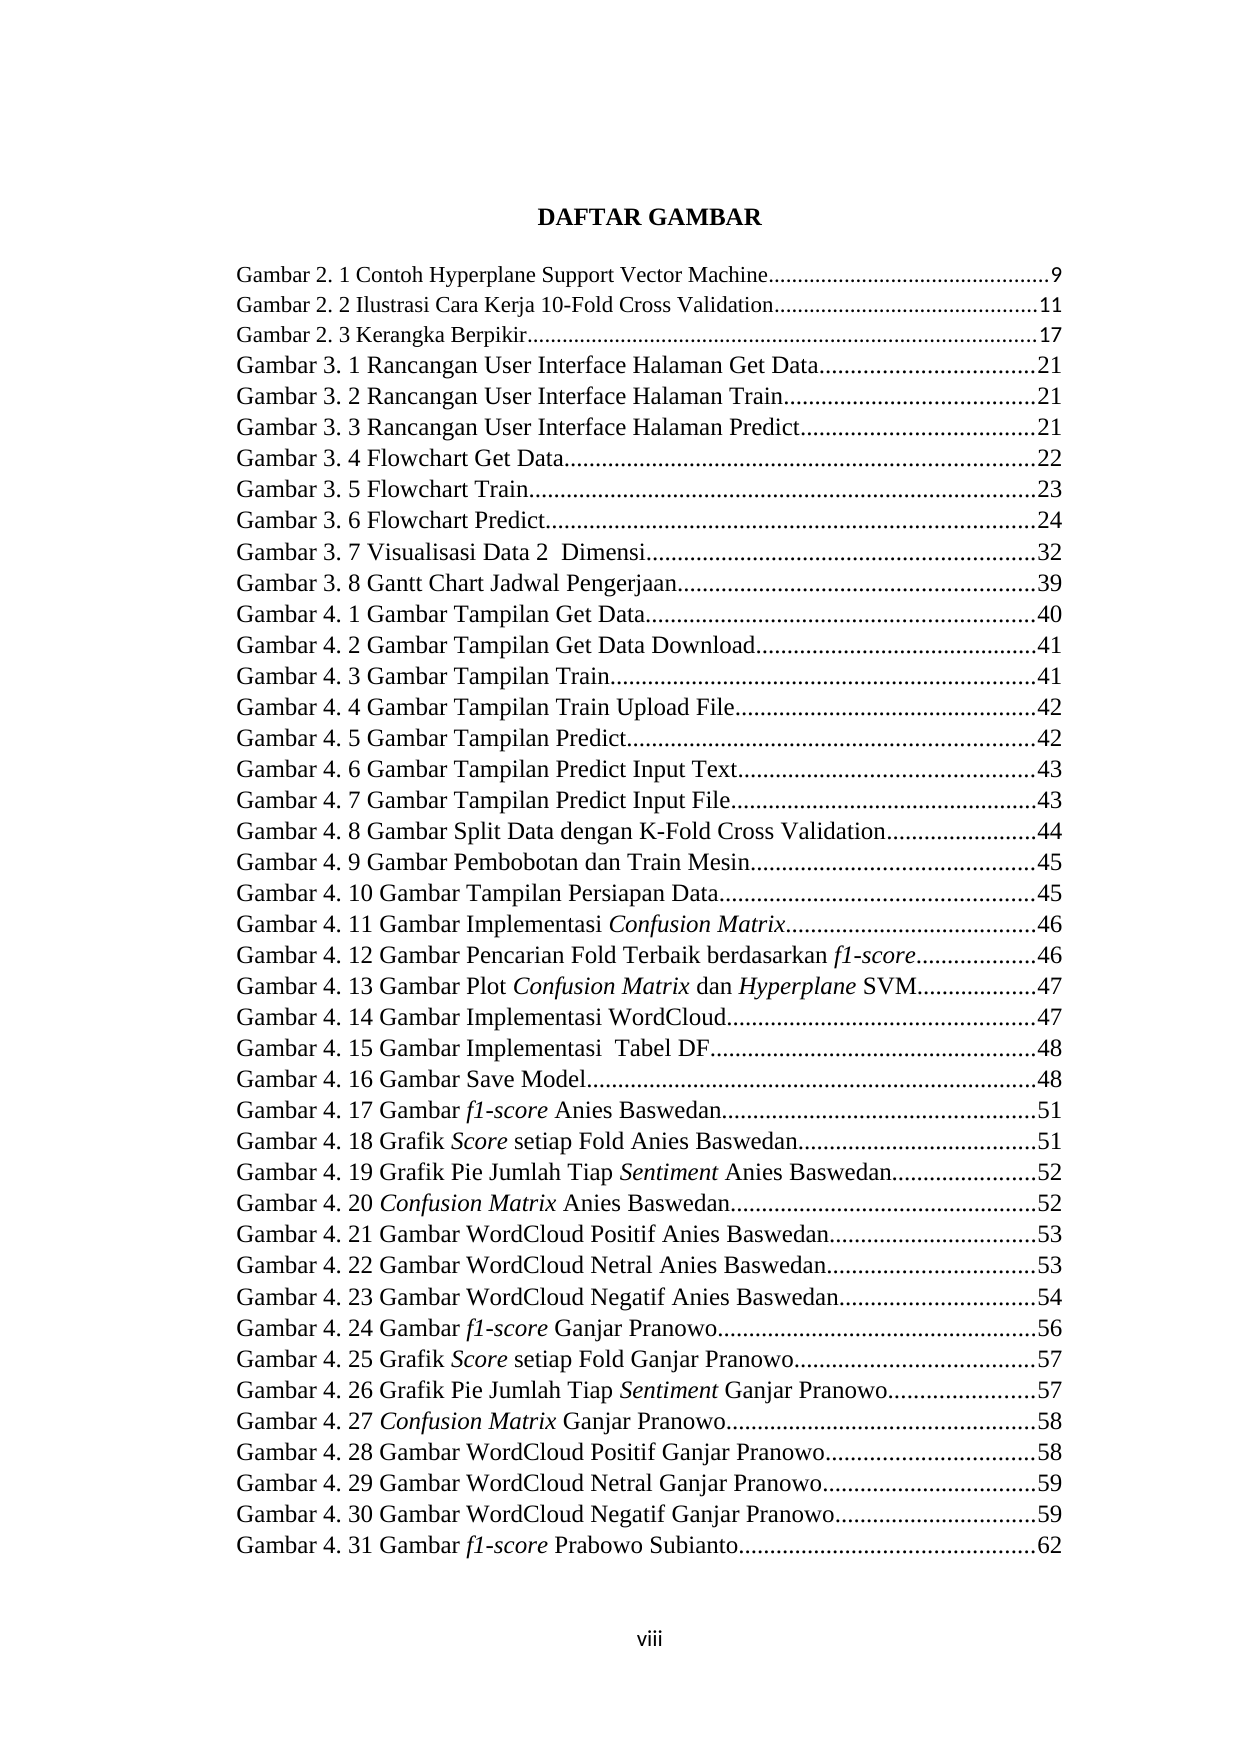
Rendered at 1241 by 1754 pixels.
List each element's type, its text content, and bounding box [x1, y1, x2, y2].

text Gambar 4. 25 Grafik Score setiap Fold Ganjar Pranowo 57 [236, 1344, 1063, 1372]
text Gambar 4. 30 Gambar WordCloud Negatif Ganjar Pranowo 59 [236, 1499, 1063, 1528]
text Gambar 2. 1 Contoh Hyperplane Support Vector Machine 9 [236, 260, 1063, 288]
text Gambar 4. 9 Gambar Pembobotan dan Train Mesin 45 [236, 847, 1063, 876]
text Gambar 4. 26 Grafik Pie Jumlah Tiap Sentiment Ganjar Pranowo 57 [236, 1375, 1063, 1403]
text Gambar 2. 2 Ilustrasi Cara Kerja 10-Fold Cross Validation 11 [236, 290, 1063, 318]
text Gambar 4. 2 Gambar Tampilan Get Data Download 41 [236, 630, 1063, 658]
text Gambar 4. 6 Gambar Tampilan Predict Input Text 43 [236, 754, 1063, 783]
text Gambar 4. 24 Gambar f1-score Ganjar Pranowo 56 [236, 1313, 1063, 1341]
text Gambar 3. 8 Gantt Chart Jadwal Pengerjaan 39 [236, 568, 1063, 596]
text Gambar 4. 10 Gambar Tampilan Persiapan Data 45 [236, 878, 1063, 907]
text Gambar 4. 7 Gambar Tampilan Predict Input File 43 [236, 785, 1063, 814]
text Gambar 4. 8 Gambar Split Data dengan K-Fold Cross Validation 44 [236, 816, 1063, 845]
text Gambar 4. 4 Gambar Tampilan Train Upload File 42 [236, 692, 1063, 721]
text Gambar 4. 3 Gambar Tampilan Train 41 [236, 661, 1063, 689]
text Gambar 4. 17 Gambar f1-score Anies Baswedan 51 [236, 1095, 1063, 1124]
text Gambar 4. 21 Gambar WordCloud Positif Anies Baswedan 53 [236, 1219, 1063, 1248]
text Gambar 4. 12 Gambar Pencarian Fold Terbaik berdasarkan f1-score 46 [236, 940, 1063, 969]
text Gambar 4. 5 Gambar Tampilan Predict 42 [236, 723, 1063, 752]
text Gambar 4. 20 Confusion Matrix Anies Baswedan 52 [236, 1188, 1063, 1217]
text Gambar 4. 27 Confusion Matrix Ganjar Pranowo 58 [236, 1406, 1063, 1434]
text Gambar 4. 29 Gambar WordCloud Netral Ganjar Pranowo 59 [236, 1468, 1063, 1497]
text Gambar 3. 3 Rancangan User Interface Halaman Predict 21 [236, 412, 1063, 441]
text Gambar 4. 16 Gambar Save Model 48 [236, 1064, 1063, 1093]
text Gambar 4. 19 Grafik Pie Jumlah Tiap Sentiment Anies Baswedan 52 [236, 1157, 1063, 1186]
text Gambar 3. 6 Flowchart Predict 24 [236, 506, 1063, 534]
text Gambar 4. 14 Gambar Implementasi WordCloud 47 [236, 1002, 1063, 1031]
text Gambar 3. 5 Flowchart Train 23 [236, 474, 1063, 503]
text Gambar 4. 13 Gambar Plot Confusion Matrix dan Hyperplane SVM 47 [236, 971, 1063, 1000]
text Gambar 4. 23 Gambar WordCloud Negatif Anies Baswedan 54 [236, 1282, 1063, 1310]
text Gambar 4. 11 Gambar Implementasi Confusion Matrix 46 [236, 909, 1063, 938]
subtitle DAFTAR GAMBAR [236, 202, 1063, 231]
text Gambar 4. 15 Gambar Implementasi Tabel DF 48 [236, 1033, 1063, 1062]
text Gambar 4. 18 Grafik Score setiap Fold Anies Baswedan 51 [236, 1126, 1063, 1155]
text Gambar 3. 1 Rancangan User Interface Halaman Get Data 21 [236, 350, 1063, 379]
text Gambar 3. 2 Rancangan User Interface Halaman Train 21 [236, 381, 1063, 410]
text Gambar 4. 22 Gambar WordCloud Netral Anies Baswedan 53 [236, 1251, 1063, 1279]
text Gambar 4. 31 Gambar f1-score Prabowo Subianto 62 [236, 1530, 1063, 1559]
text Gambar 4. 28 Gambar WordCloud Positif Ganjar Pranowo 58 [236, 1437, 1063, 1466]
text Gambar 4. 1 Gambar Tampilan Get Data 40 [236, 599, 1063, 627]
text Gambar 2. 3 Kerangka Berpikir 17 [236, 320, 1063, 348]
text Gambar 3. 4 Flowchart Get Data 22 [236, 443, 1063, 472]
text Gambar 3. 7 Visualisasi Data 2 Dimensi 32 [236, 537, 1063, 565]
